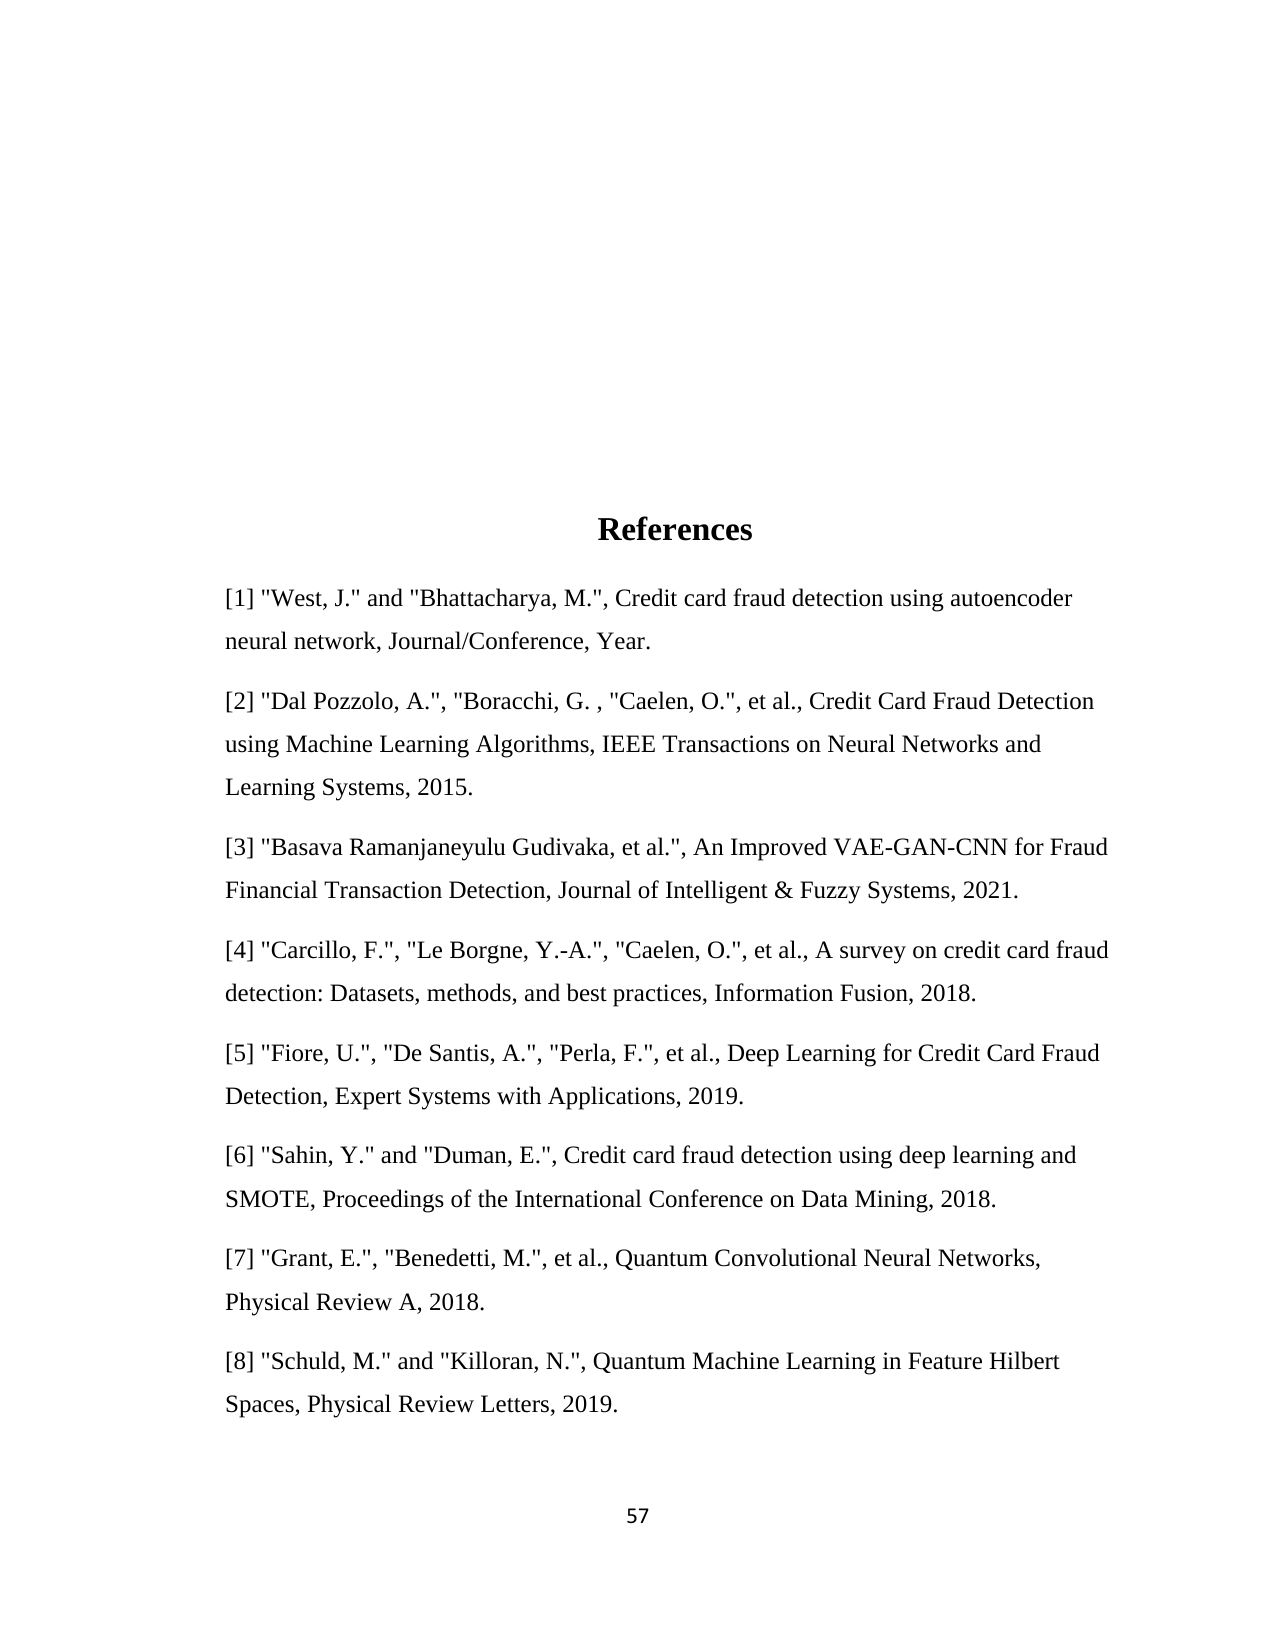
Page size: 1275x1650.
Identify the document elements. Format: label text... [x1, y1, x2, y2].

text [8] "Schuld, M." and "Killoran, N.", Quantum Machine Learning in Feature Hilbert Spaces, Physical Review Letters, 2019. [225, 1346, 1125, 1418]
text [6] "Sahin, Y." and "Duman, E.", Credit card fraud detection using deep learning and SMOTE, Proceedings of the International Conference on Data Mining, 2018. [225, 1141, 1125, 1212]
text References [225, 509, 1125, 547]
text [1] "West, J." and "Bhattacharya, M.", Credit card fraud detection using autoencoder neural network, Journal/Conference, Year. [225, 583, 1125, 655]
text [5] "Fiore, U.", "De Santis, A.", "Perla, F.", et al., Deep Learning for Credit Card Fraud Detection, Expert Systems with Applications, 2019. [225, 1038, 1125, 1109]
text [4] "Carcillo, F.", "Le Borgne, Y.-A.", "Caelen, O.", et al., A survey on credit card fraud detection: Datasets, methods, and best practices, Information Fusion, 2018. [225, 935, 1125, 1007]
text [7] "Grant, E.", "Benedetti, M.", et al., Quantum Convolutional Neural Networks, Physical Review A, 2018. [225, 1243, 1125, 1315]
text [2] "Dal Pozzolo, A.", "Boracchi, G. , "Caelen, O.", et al., Credit Card Fraud Detection using Machine Learning Algorithms, IEEE Transactions on Neural Networks and Learning Systems, 2015. [225, 686, 1125, 801]
text [3] "Basava Ramanjaneyulu Gudivaka, et al.", An Improved VAE-GAN-CNN for Fraud Financial Transaction Detection, Journal of Intelligent & Fuzzy Systems, 2021. [225, 832, 1125, 904]
